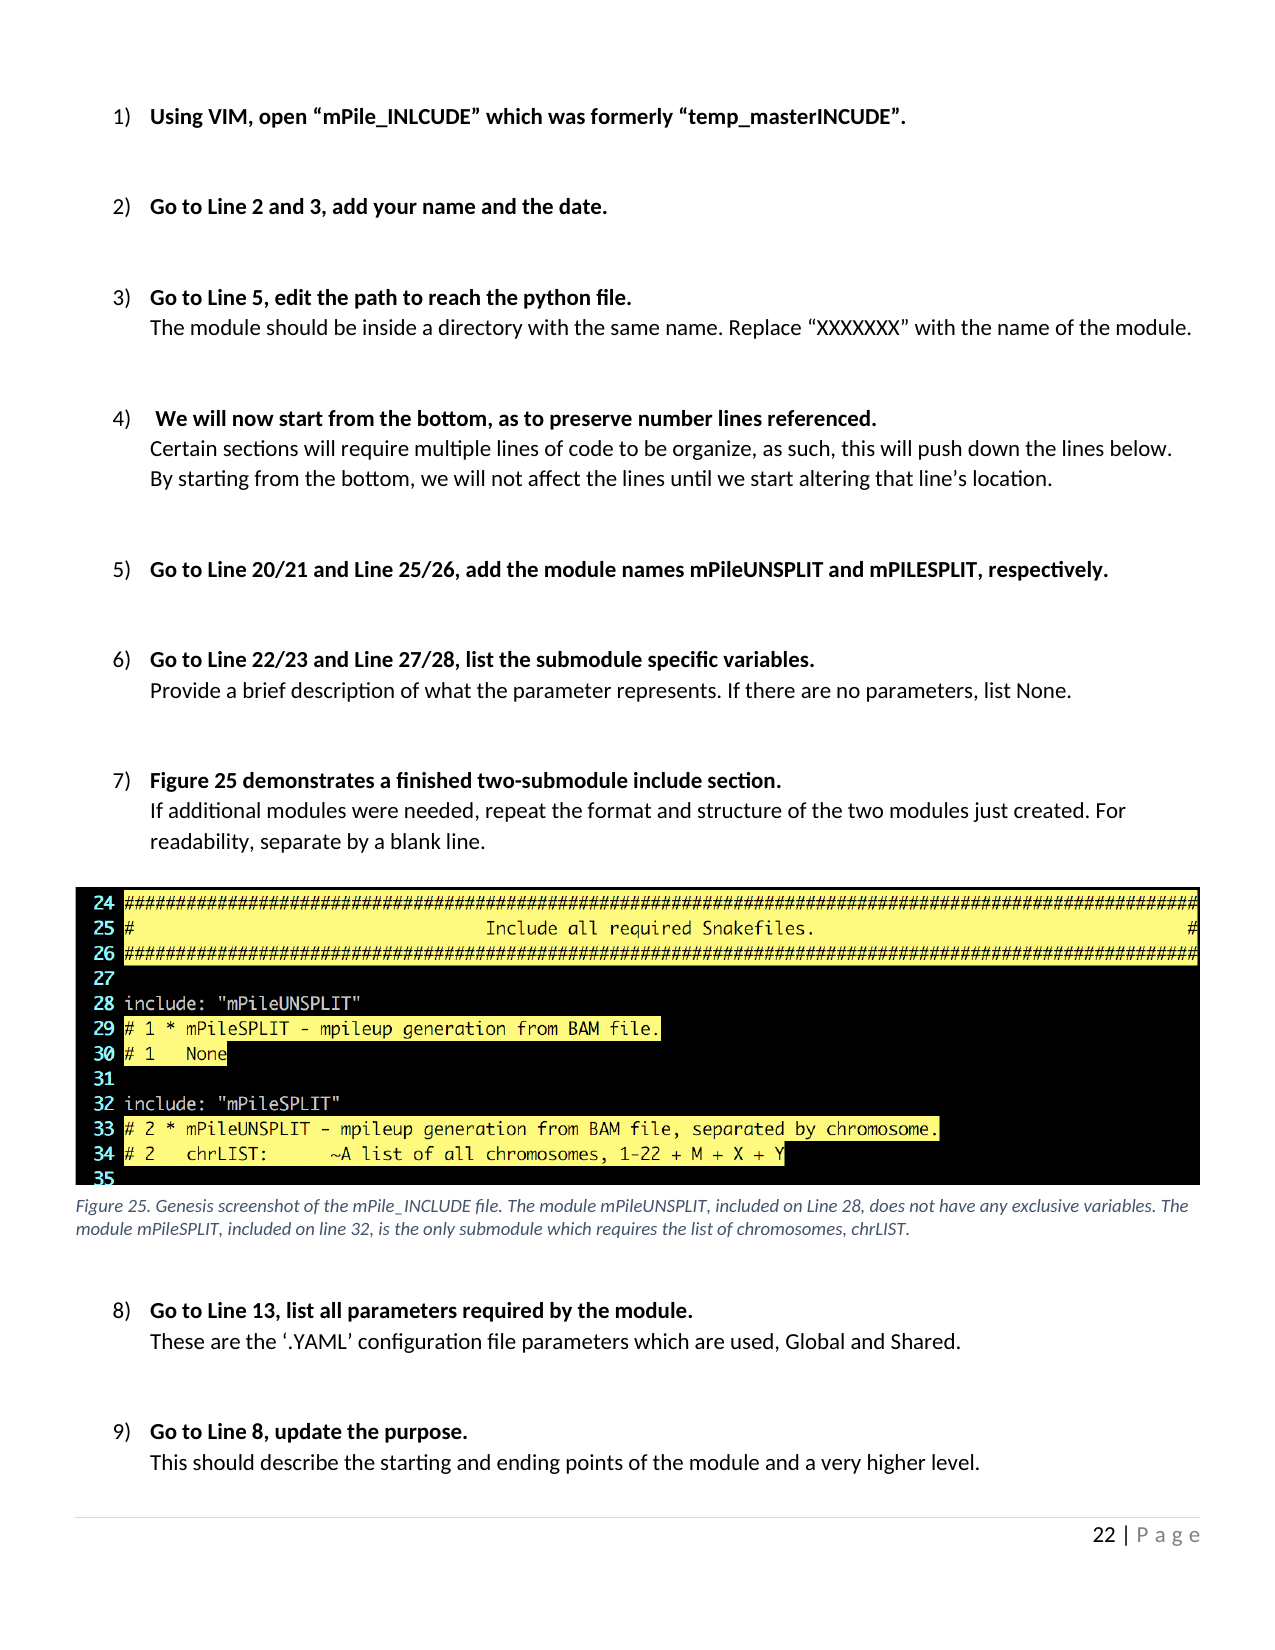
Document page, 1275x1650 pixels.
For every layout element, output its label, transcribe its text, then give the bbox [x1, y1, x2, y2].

list Go to Line 13, list all parameters required by the module. [112, 1297, 1200, 1324]
picture [75, 887, 1200, 1185]
list Figure 25 demonstrates a finished two-submodule include section. [112, 766, 1200, 794]
text Certain sections will require multiple lines of code to be organize, as such, this will push down the lines below. By starting from the bottom, we will not affect the lines until we start altering that line’s location. [150, 434, 1200, 492]
list Provide a brief description of what the parameter represents. If there are no parameters, list None. [150, 676, 1200, 704]
list The module should be inside a directory with the same name. Replace “XXXXXXX” with the name of the module. [150, 313, 1200, 341]
list Using VIM, open “mPile_INLCUDE” which was formerly “temp_masterINCUDE”. [112, 102, 1200, 130]
list Go to Line 5, edit the path to reach the python file. [112, 283, 1200, 311]
list Go to Line 8, update the purpose. [112, 1417, 1200, 1445]
list We will now start from the bottom, as to preserve number lines referenced. [112, 404, 1200, 432]
list These are the ‘.YAML’ configuration file parameters which are used, Global and Shared. [150, 1327, 1200, 1355]
list If additional modules were needed, repeat the format and structure of the two modules just created. For readability, separate by a blank line. [150, 797, 1200, 855]
list Go to Line 22/23 and Line 27/28, list the submodule specific variables. [112, 646, 1200, 673]
list This should describe the starting and ending points of the module and a very higher level. [150, 1448, 1200, 1476]
list Go to Line 2 and 3, add your name and the date. [112, 192, 1200, 220]
list Go to Line 20/21 and Line 25/26, add the module names mPileUNSPLIT and mPILESPLIT, respectively. [112, 555, 1200, 583]
